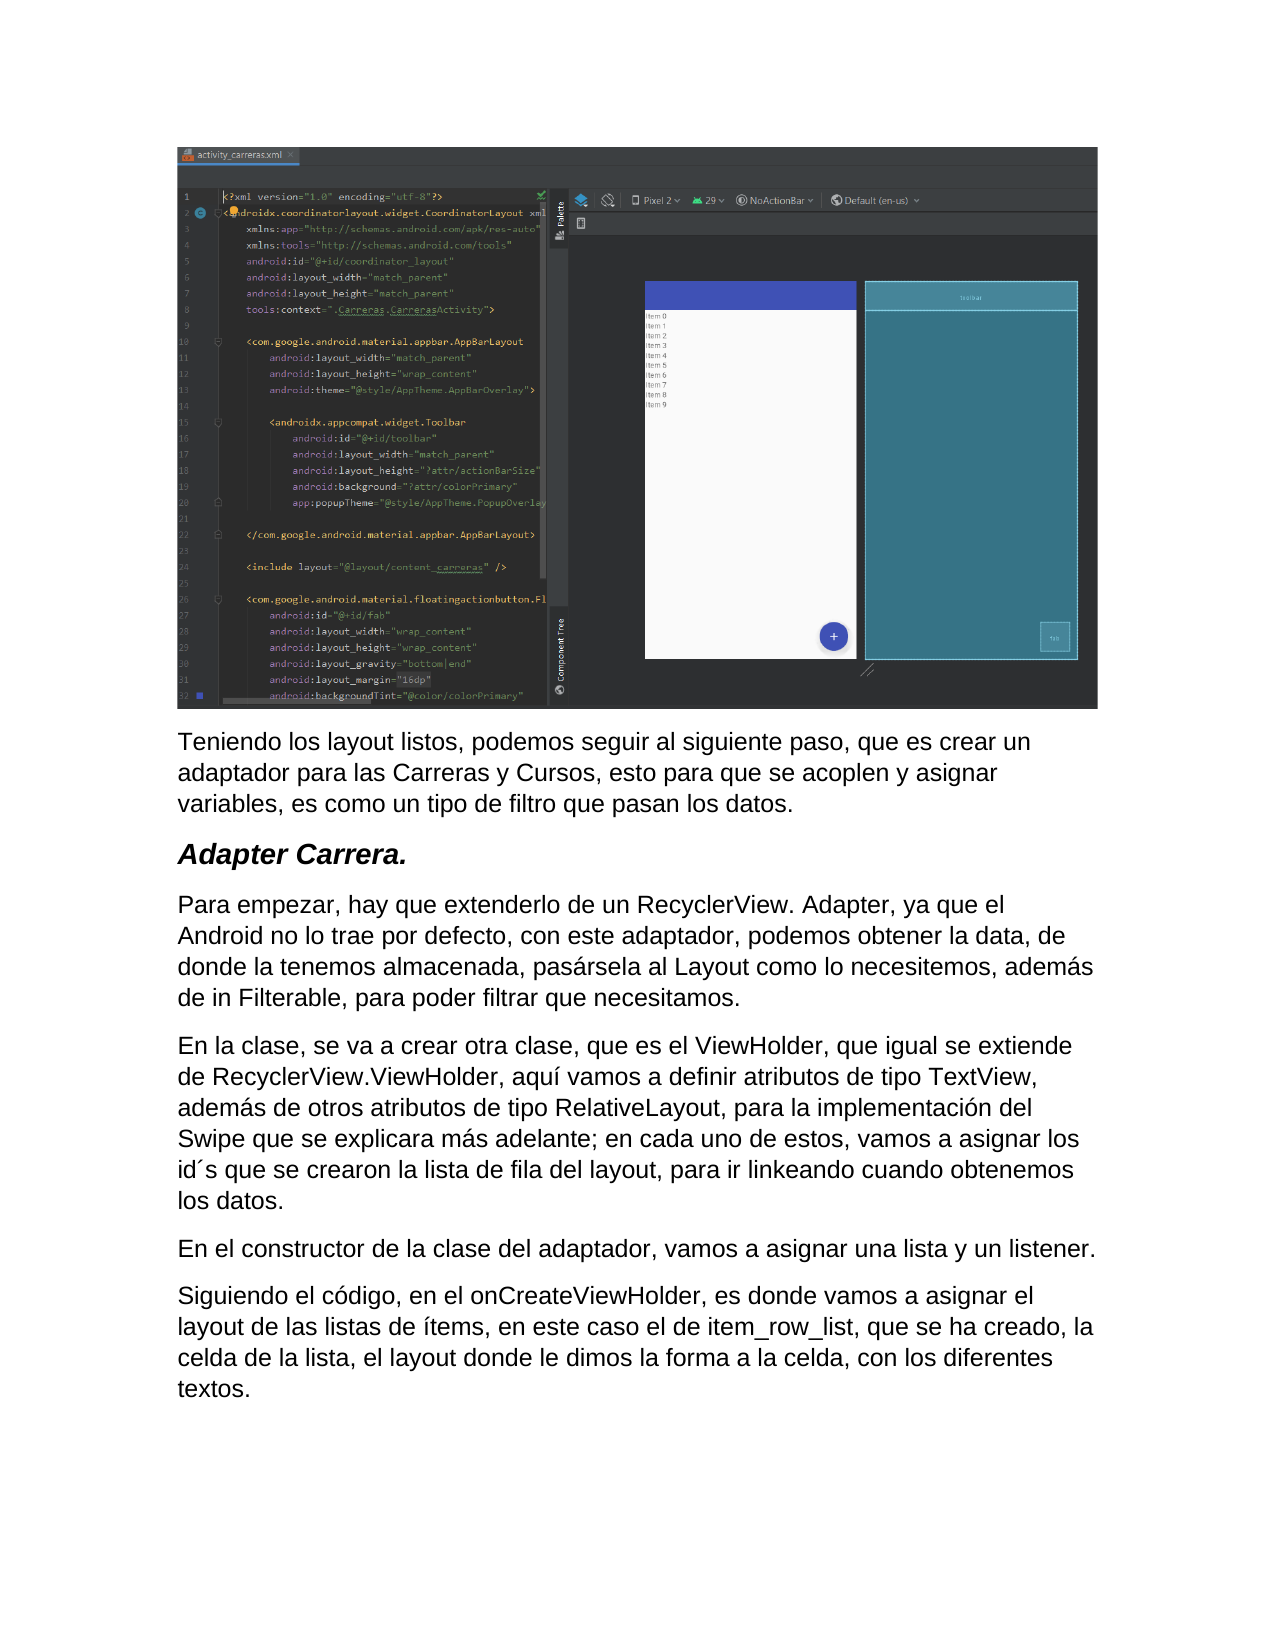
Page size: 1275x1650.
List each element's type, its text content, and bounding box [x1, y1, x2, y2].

text En la clase, se va a crear otra clase, que es el ViewHolder, que igual se extiende de RecyclerView.ViewHolder, aquí vamos a definir atributos de tipo TextView, además de otros atributos de tipo RelativeLayout, para la implementación del Swipe que se explicara más adelante; en cada uno de estos, vamos a asignar los id´s que se crearon la lista de fila del layout, para ir linkeando cuando obtenemos los datos. [177, 1031, 1098, 1215]
picture [177, 147, 1098, 709]
text Adapter Carrera. [177, 837, 1098, 871]
text Siguiendo el código, en el onCreateViewHolder, es donde vamos a asignar el layout de las listas de ítems, en este caso el de item_row_list, que se ha creado, la celda de la lista, el layout donde le dimos la forma a la celda, con los diferentes textos. [177, 1281, 1098, 1403]
text Para empezar, hay que extenderlo de un RecyclerView. Adapter, ya que el Android no lo trae por defecto, con este adaptador, podemos obtener la data, de donde la tenemos almacenada, pasársela al Layout como lo necesitemos, además de in Filterable, para poder filtrar que necesitamos. [177, 890, 1098, 1012]
text Teniendo los layout listos, podemos seguir al siguiente paso, que es crear un adaptador para las Carreras y Cursos, esto para que se acoplen y asignar variables, es como un tipo de filtro que pasan los datos. [177, 727, 1098, 818]
text En el constructor de la clase del adaptador, vamos a asignar una lista y un listener. [177, 1234, 1098, 1262]
